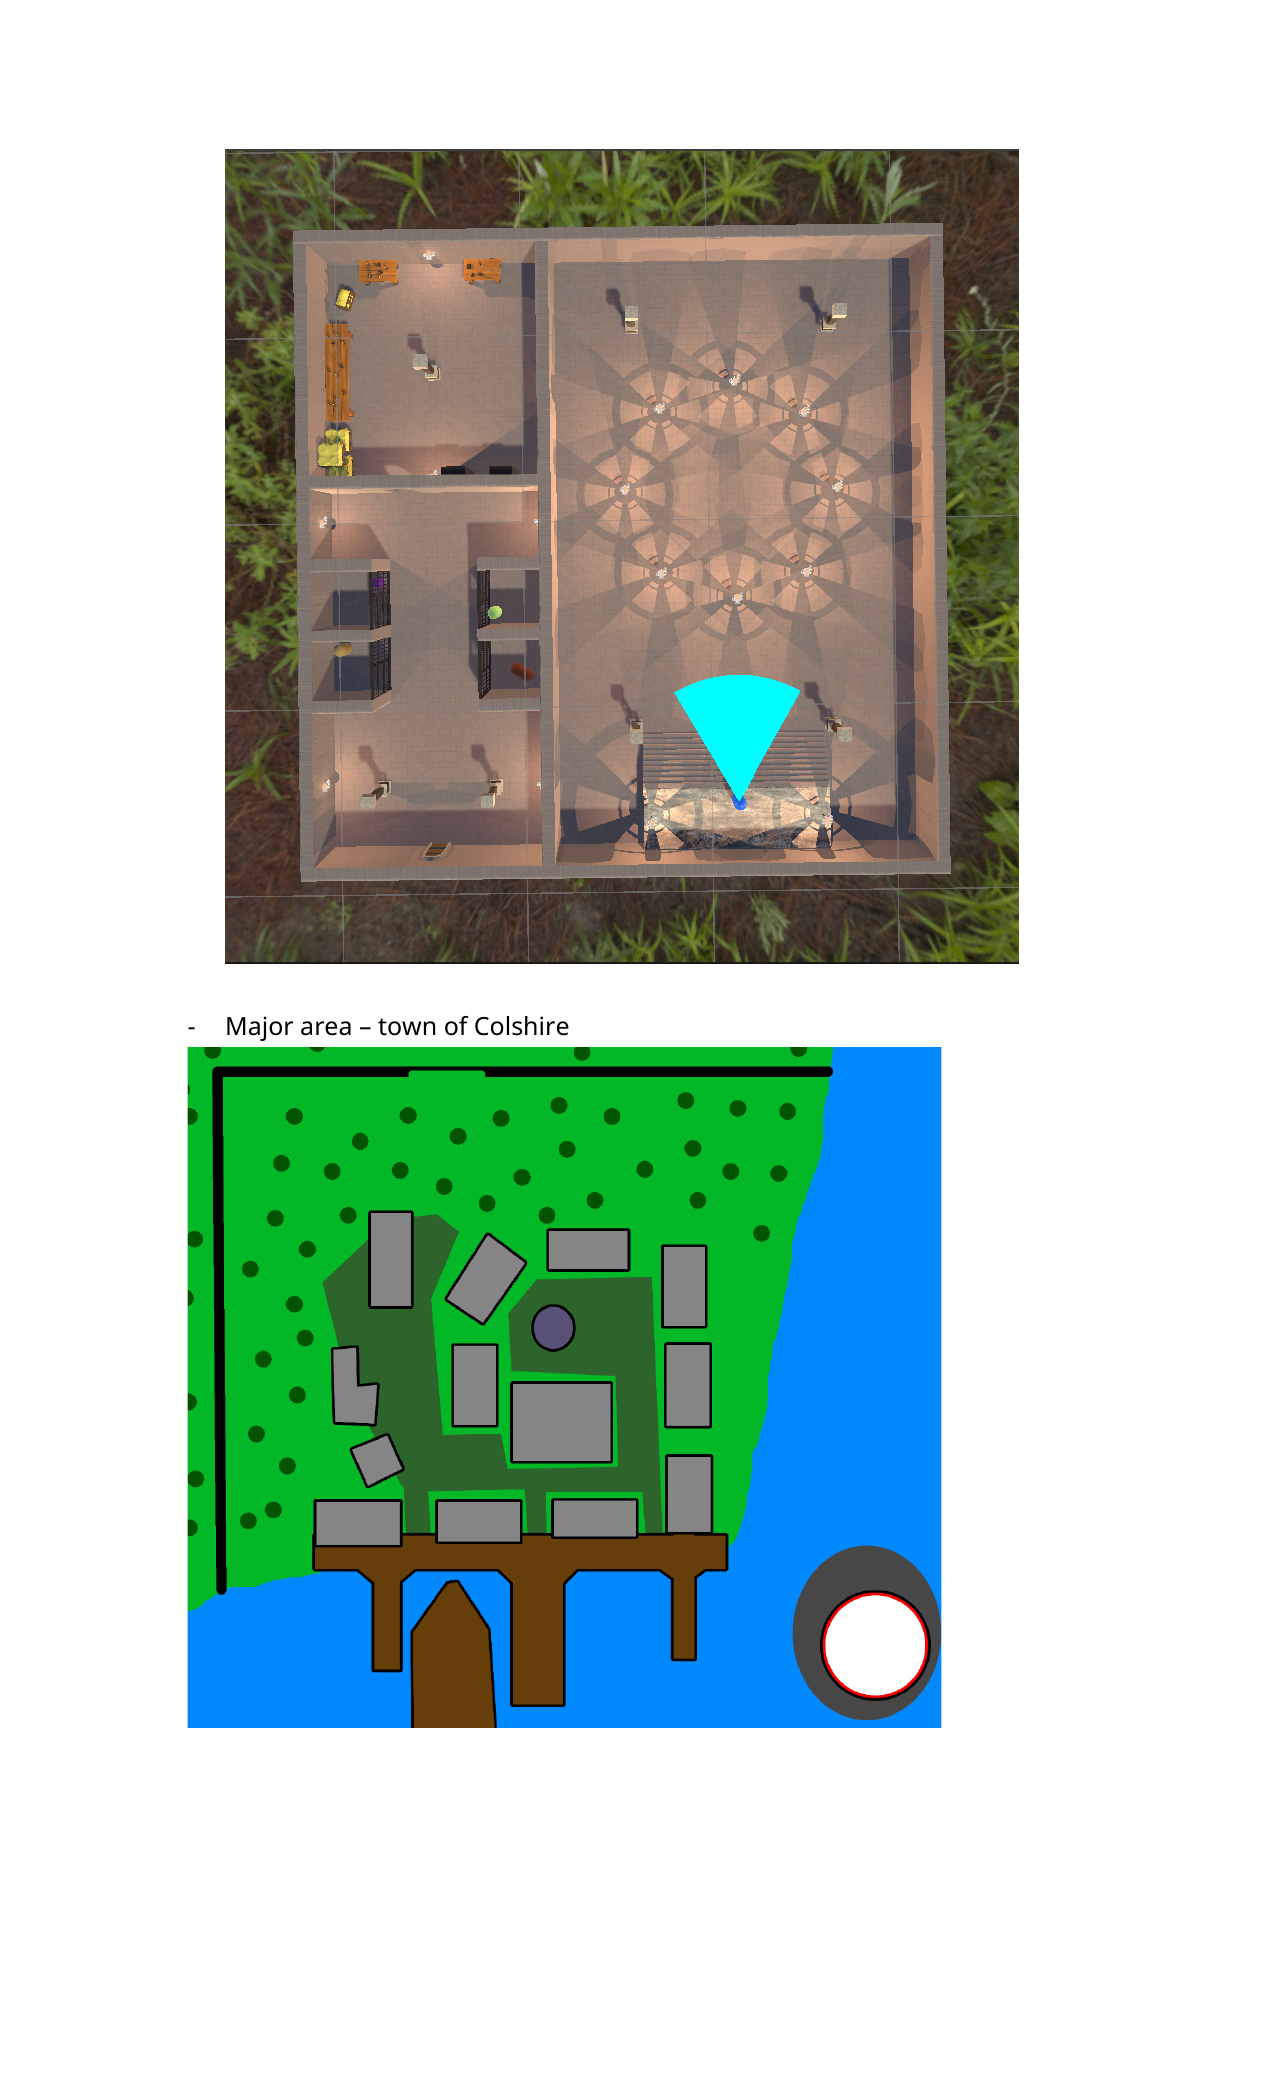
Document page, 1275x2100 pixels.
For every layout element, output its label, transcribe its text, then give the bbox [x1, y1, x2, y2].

list Major area – town of Colshire [187, 1008, 1125, 1042]
picture [225, 149, 1019, 964]
picture [187, 1047, 942, 1728]
